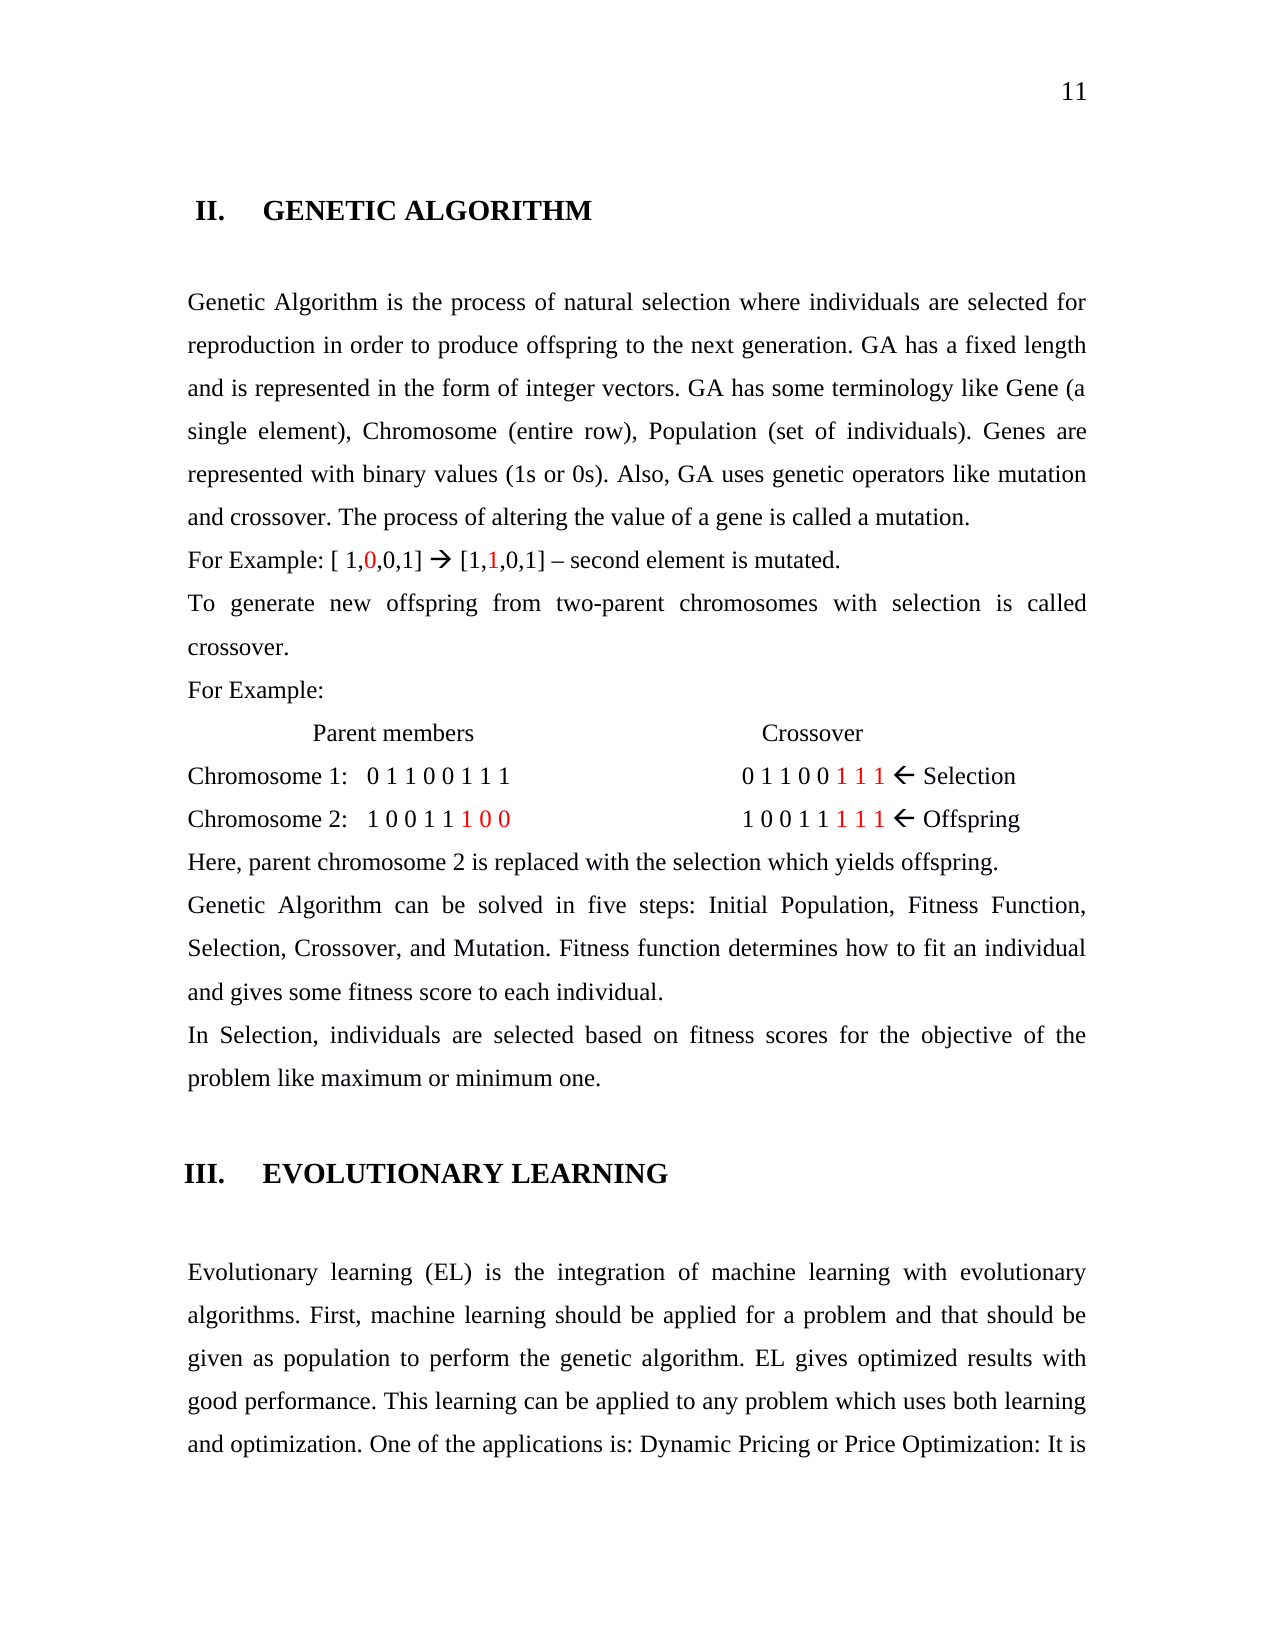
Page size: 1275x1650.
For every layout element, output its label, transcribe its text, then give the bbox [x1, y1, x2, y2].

text For Example: [187, 675, 1087, 703]
text In Selection, individuals are selected based on fitness scores for the objective of the problem like maximum or minimum one. [187, 1020, 1087, 1092]
text For Example: [ 1,0,0,1] [1,1,0,1] – second element is mutated. [187, 545, 1087, 574]
text Chromosome 1: 0 1 1 0 0 1 1 1 0 1 1 0 0 1 1 1 Selection [187, 761, 1087, 790]
text Genetic Algorithm is the process of natural selection where individuals are selected for reproduction in order to produce offspring to the next generation. GA has a fixed length and is represented in the form of integer vectors. GA has some terminology like Gene (a single element), Chromosome (entire row), Population (set of individuals). Genes are represented with binary values (1s or 0s). Also, GA uses genetic operators like mutation and crossover. The process of altering the value of a gene is called a mutation. [187, 287, 1087, 531]
text To generate new offspring from two-parent chromosomes with selection is called crossover. [187, 588, 1087, 660]
list EVOLUTIONARY LEARNING [225, 1156, 1087, 1190]
text Genetic Algorithm can be solved in five steps: Initial Population, Fitness Function, Selection, Crossover, and Mutation. Fitness function determines how to fit an individual and gives some fitness score to each individual. [187, 890, 1087, 1005]
text Chromosome 2: 1 0 0 1 1 1 0 0 1 0 0 1 1 1 1 1 Offspring [187, 804, 1087, 833]
list GENETIC ALGORITHM [225, 193, 1087, 227]
text Here, parent chromosome 2 is replaced with the selection which yields offspring. [187, 847, 1087, 876]
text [187, 1257, 1087, 1458]
text Parent members Crossover [187, 718, 1087, 747]
